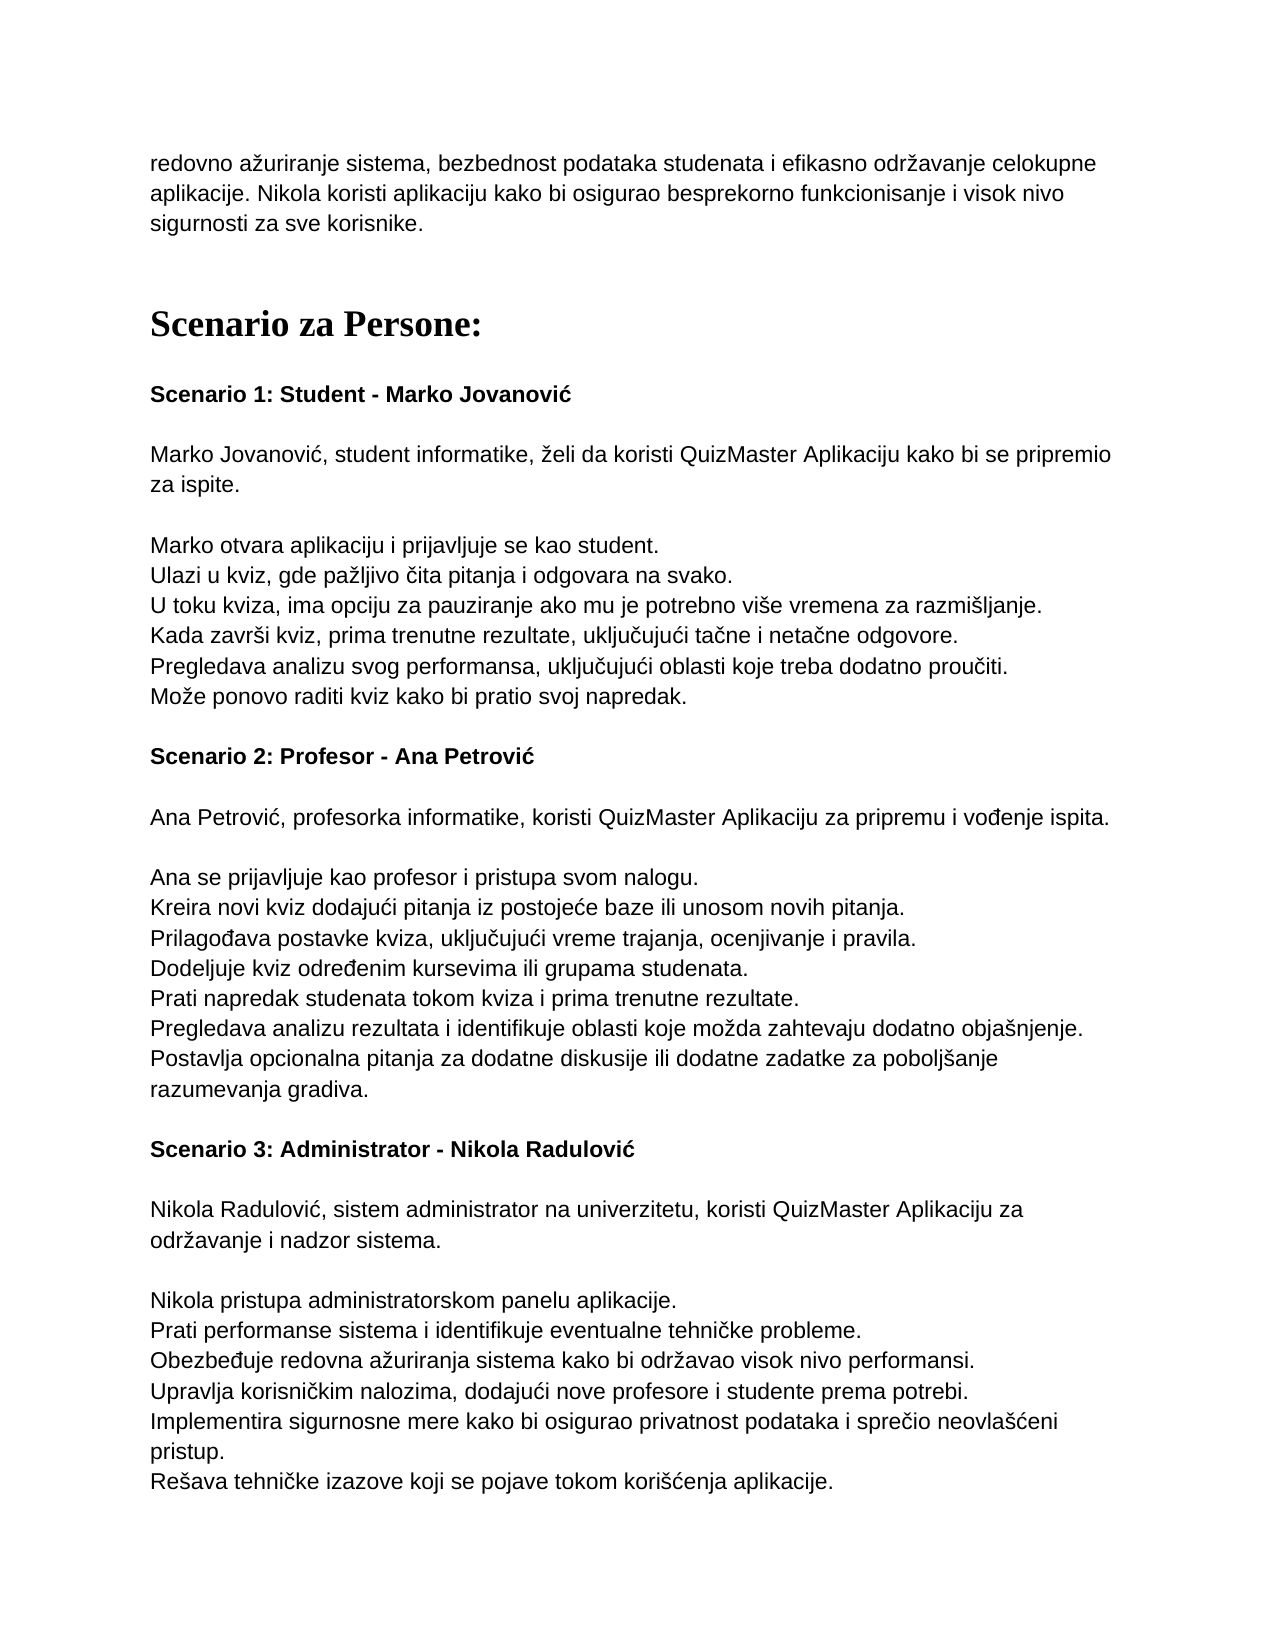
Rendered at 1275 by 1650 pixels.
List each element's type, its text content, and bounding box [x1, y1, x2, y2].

text Marko otvara aplikaciju i prijavljuje se kao student. [150, 532, 1125, 558]
text Nikola Radulović, sistem administrator na univerzitetu, koristi QuizMaster Aplikaciju za održavanje i nadzor sistema. [150, 1196, 1125, 1253]
text Kada završi kviz, prima trenutne rezultate, uključujući tačne i netačne odgovore. [150, 622, 1125, 649]
text U toku kviza, ima opciju za pauziranje ako mu je potrebno više vremena za razmišljanje. [150, 592, 1125, 619]
text Scenario 1: Student - Marko Jovanović [150, 381, 1125, 407]
text Kreira novi kviz dodajući pitanja iz postojeće baze ili unosom novih pitanja. [150, 894, 1125, 921]
text Prati performanse sistema i identifikuje eventualne tehničke probleme. [150, 1317, 1125, 1344]
text Rešava tehničke izazove koji se pojave tokom korišćenja aplikacije. [150, 1468, 1125, 1495]
text Scenario 3: Administrator - Nikola Radulović [150, 1136, 1125, 1162]
text Prilagođava postavke kviza, uključujući vreme trajanja, ocenjivanje i pravila. [150, 924, 1125, 951]
text Scenario za Persone: [150, 301, 1125, 344]
text Ana Petrović, profesorka informatike, koristi QuizMaster Aplikaciju za pripremu i vođenje ispita. [150, 804, 1125, 830]
text Implementira sigurnosne mere kako bi osigurao privatnost podataka i sprečio neovlašćeni pristup. [150, 1408, 1125, 1464]
text Pregledava analizu svog performansa, uključujući oblasti koje treba dodatno proučiti. [150, 653, 1125, 679]
text Nikola pristupa administratorskom panelu aplikacije. [150, 1287, 1125, 1313]
text Scenario 2: Profesor - Ana Petrović [150, 743, 1125, 770]
text Postavlja opcionalna pitanja za dodatne diskusije ili dodatne zadatke za poboljšanje razumevanja gradiva. [150, 1045, 1125, 1102]
text Obezbeđuje redovna ažuriranja sistema kako bi održavao visok nivo performansi. [150, 1347, 1125, 1374]
text Ana se prijavljuje kao profesor i pristupa svom nalogu. [150, 864, 1125, 891]
text Marko Jovanović, student informatike, želi da koristi QuizMaster Aplikaciju kako bi se pripremio za ispite. [150, 441, 1125, 498]
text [150, 150, 1125, 237]
text Ulazi u kviz, gde pažljivo čita pitanja i odgovara na svako. [150, 562, 1125, 588]
text Upravlja korisničkim nalozima, dodajući nove profesore i studente prema potrebi. [150, 1378, 1125, 1404]
text Dodeljuje kviz određenim kursevima ili grupama studenata. [150, 955, 1125, 981]
text Može ponovo raditi kviz kako bi pratio svoj napredak. [150, 683, 1125, 709]
text Pregledava analizu rezultata i identifikuje oblasti koje možda zahtevaju dodatno objašnjenje. [150, 1015, 1125, 1042]
text Prati napredak studenata tokom kviza i prima trenutne rezultate. [150, 985, 1125, 1011]
